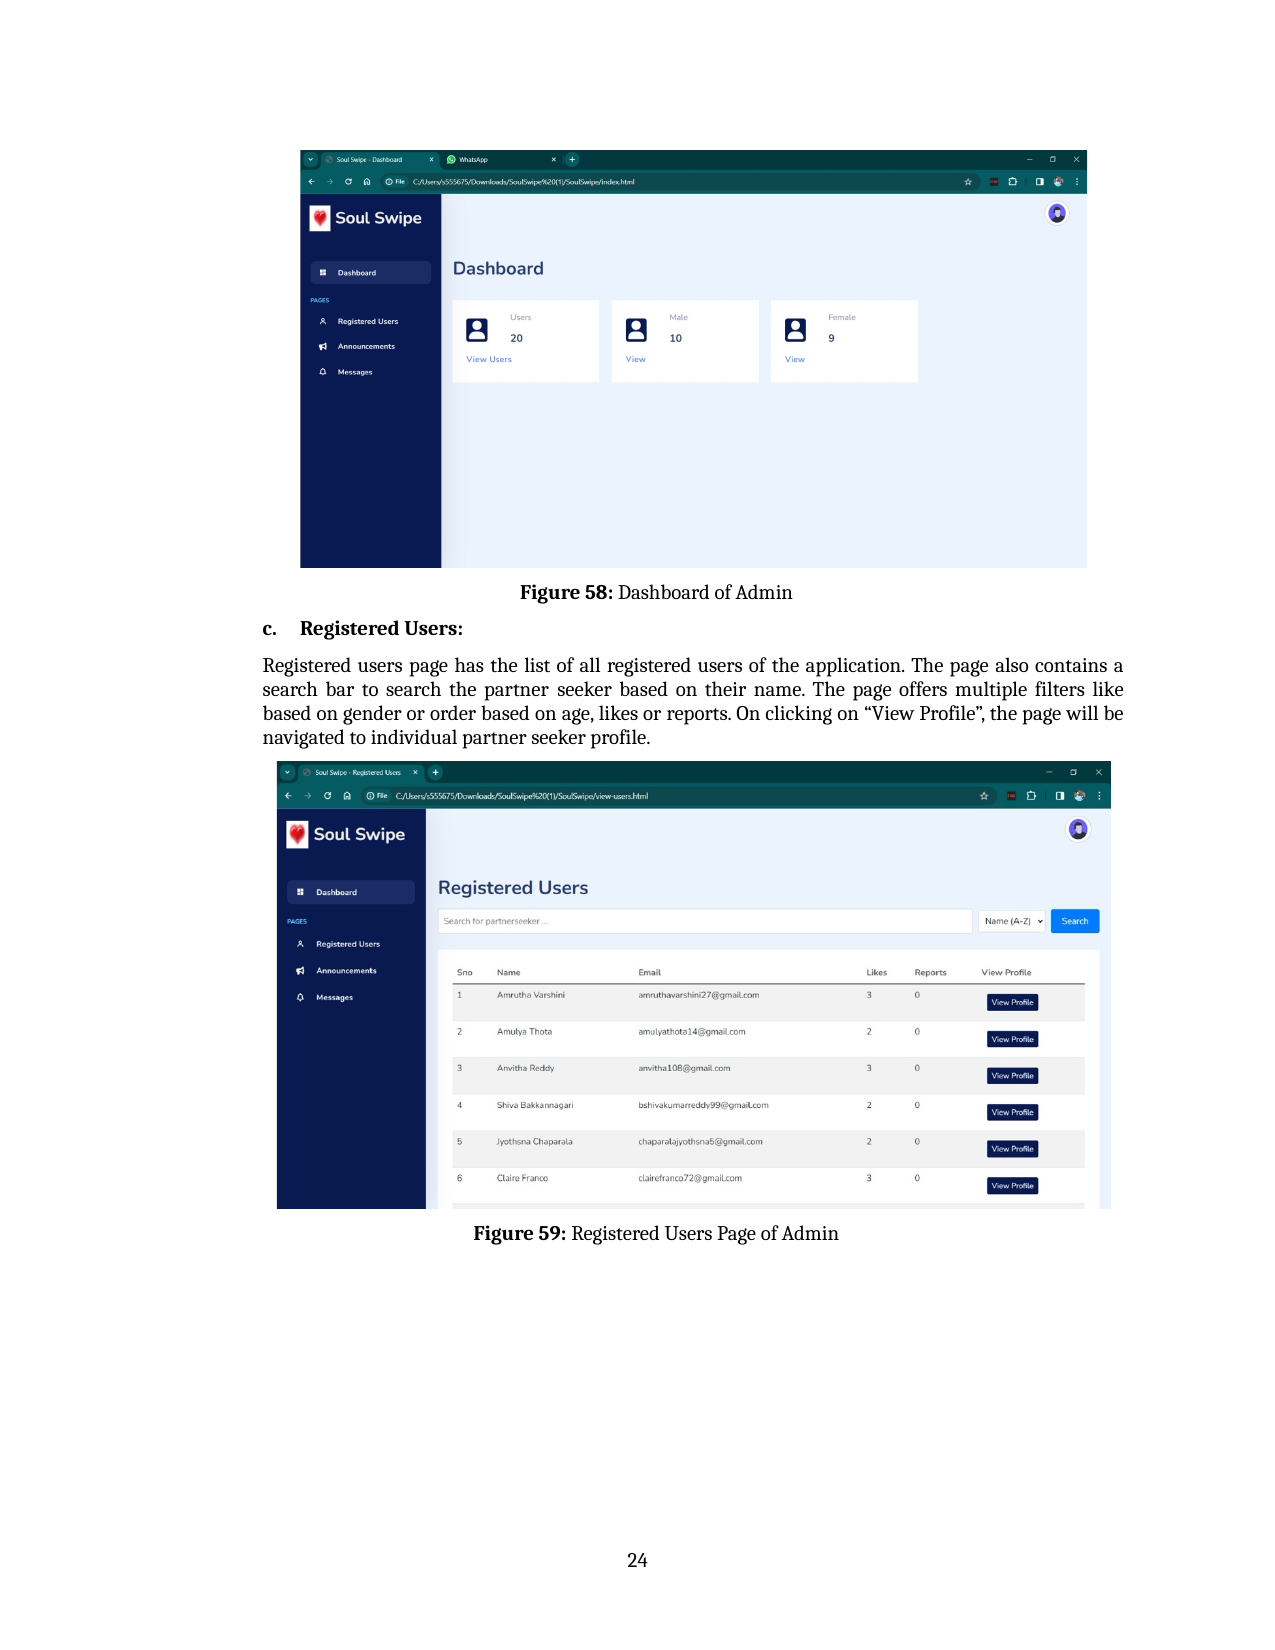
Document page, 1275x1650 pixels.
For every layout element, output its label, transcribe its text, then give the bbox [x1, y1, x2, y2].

text Figure 59: Registered Users Page of Admin [187, 1221, 1125, 1245]
picture [276, 761, 1111, 1209]
text Registered users page has the list of all registered users of the application. The page also contains a search bar to search the partner seeker based on their name. The page offers multiple filters like based on gender or order based on age, likes or reports. On clicking on “View Profile”, the page will be navigated to individual partner seeker profile. [262, 653, 1125, 749]
picture [300, 150, 1088, 568]
text Figure 58: Dashboard of Admin [187, 581, 1125, 604]
list Registered Users: [262, 617, 1125, 641]
